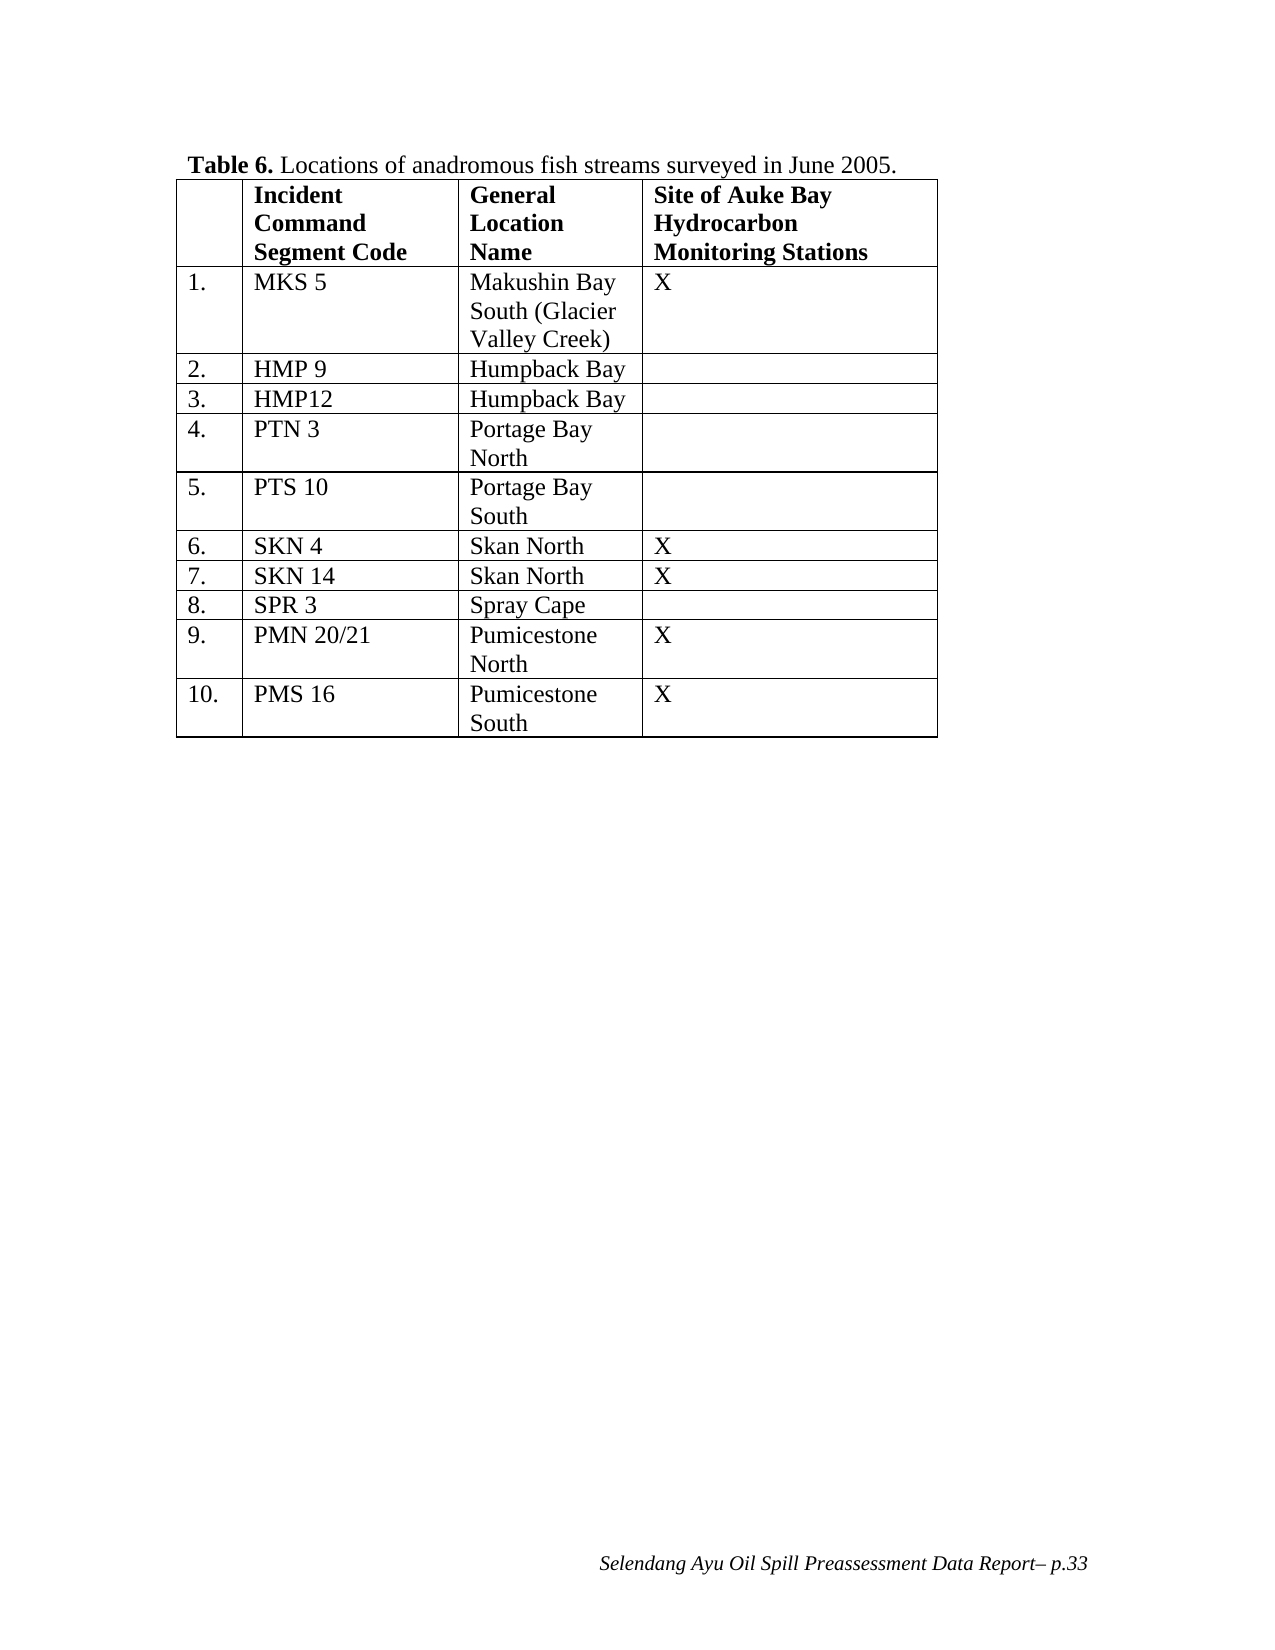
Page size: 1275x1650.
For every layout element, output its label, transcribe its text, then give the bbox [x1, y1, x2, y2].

table_cell [459, 354, 642, 383]
table_header Incident Command Segment Code [243, 180, 458, 266]
table_cell Pumicestone North [459, 620, 642, 678]
table_cell HMP12 [243, 384, 458, 413]
table_cell Pumicestone South [459, 679, 642, 736]
table_cell [643, 354, 937, 383]
table_header General Location Name [459, 180, 642, 266]
table_cell South (Glacier Valley Creek) [459, 267, 642, 353]
table_cell 6. [177, 531, 242, 560]
table_cell X [643, 561, 937, 589]
table_header [177, 180, 242, 266]
table_cell 8. [177, 591, 242, 619]
table_cell SKN 14 [243, 561, 458, 589]
table_cell 7. [177, 561, 242, 589]
table_cell [459, 384, 642, 413]
table_cell 1. [177, 267, 242, 353]
table_cell PTS 10 [243, 473, 458, 530]
table_cell [643, 414, 937, 471]
table_cell 9. [177, 620, 242, 678]
table_cell 3. [177, 384, 242, 413]
table_cell HMP 9 [243, 354, 458, 383]
table_cell [643, 591, 937, 619]
table_cell 5. [177, 473, 242, 530]
table_cell 4. [177, 414, 242, 471]
table_cell [643, 473, 937, 530]
text Table 6. Locations of anadromous fish streams surveyed in June 2005. [187, 150, 1087, 179]
table_cell 2. [177, 354, 242, 383]
table_cell SPR 3 [243, 591, 458, 619]
table_cell Skan North [459, 531, 642, 560]
table_cell Portage Bay North [459, 414, 642, 471]
table_cell X [643, 679, 937, 736]
table_cell PTN 3 [243, 414, 458, 471]
table_cell SKN 4 [243, 531, 458, 560]
table_cell PMN 20/21 [243, 620, 458, 678]
table_cell X [643, 267, 937, 353]
table_cell Portage Bay South [459, 473, 642, 530]
table_cell [643, 384, 937, 413]
table_cell PMS 16 [243, 679, 458, 736]
table_header Site of Hydrocarbon Monitoring Stations [643, 180, 937, 266]
table_cell 10. [177, 679, 242, 736]
table_cell X [643, 531, 937, 560]
table_cell MKS 5 [243, 267, 458, 353]
table_cell X [643, 620, 937, 678]
table_cell Skan North [459, 561, 642, 589]
table_cell [459, 591, 642, 619]
